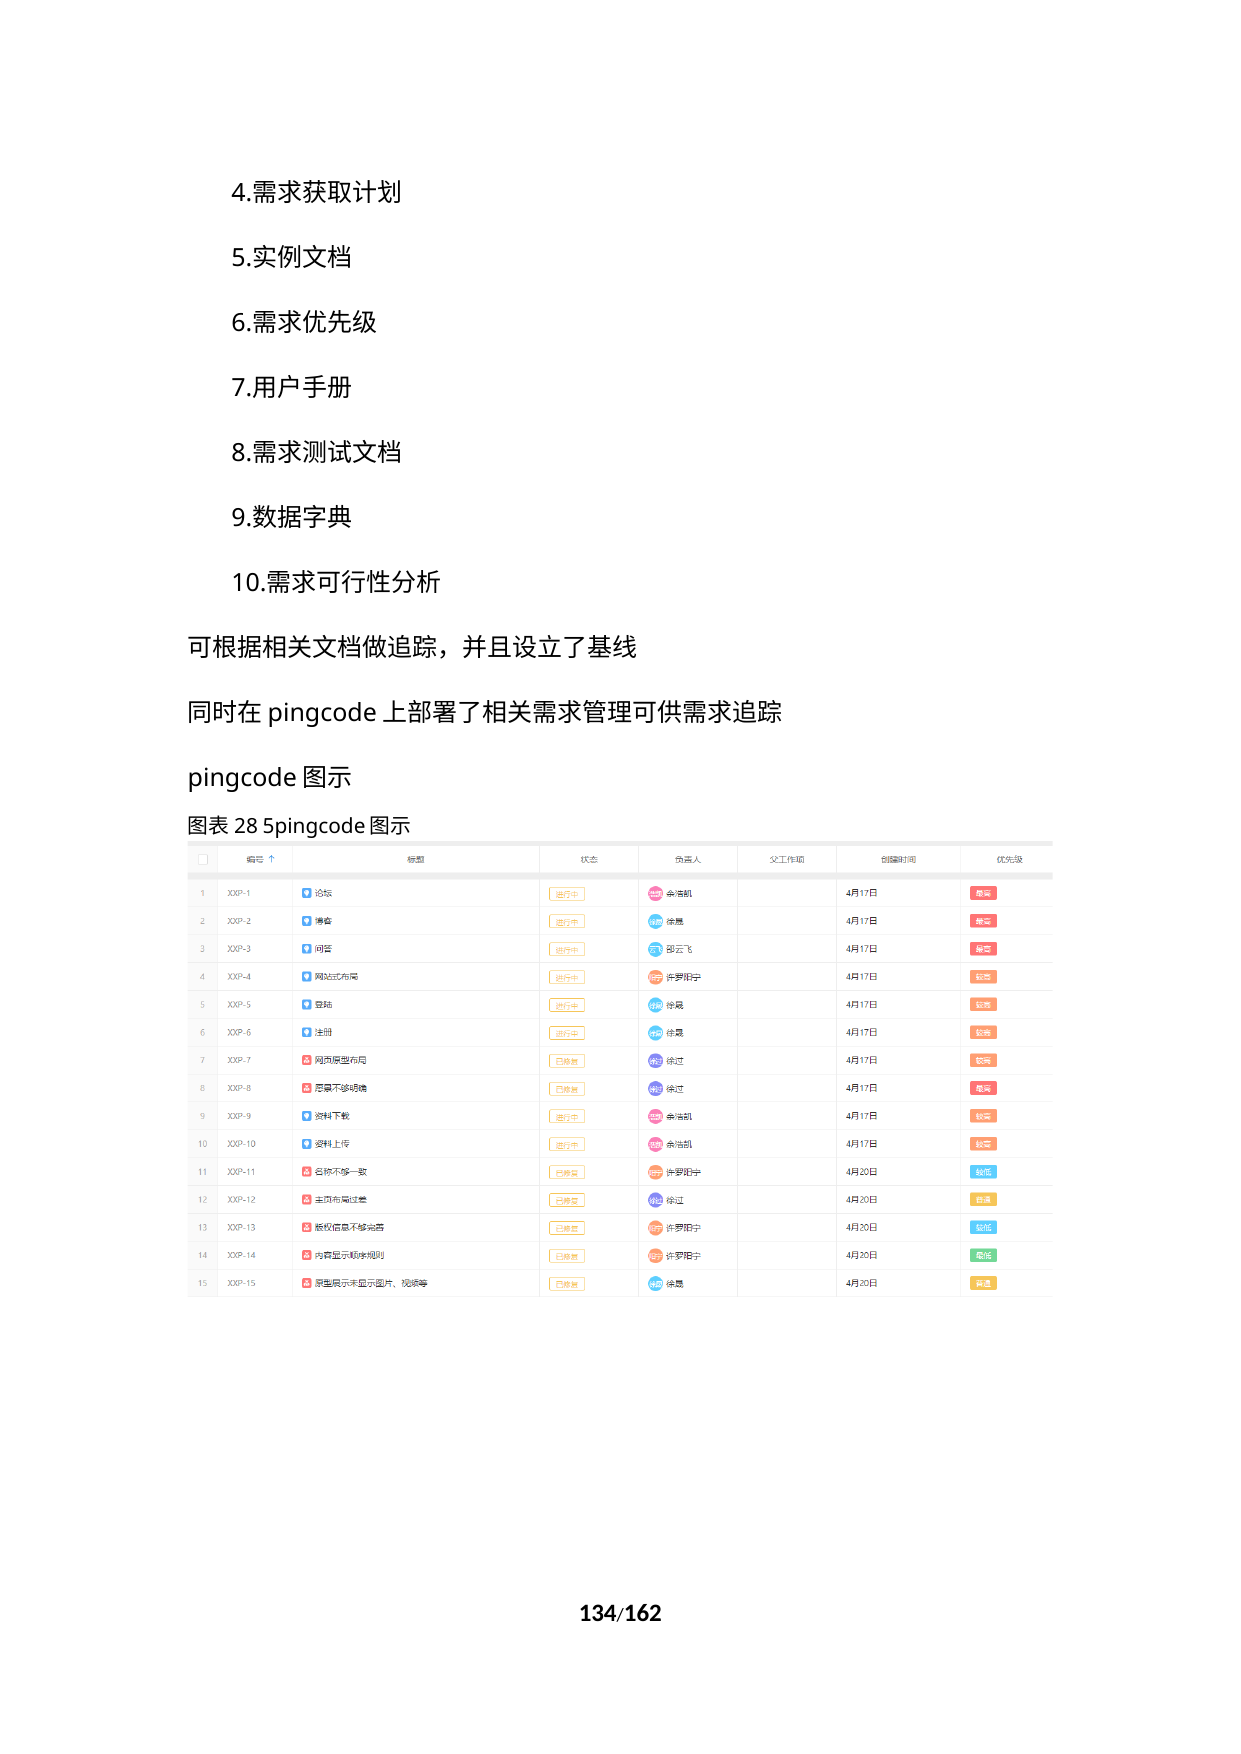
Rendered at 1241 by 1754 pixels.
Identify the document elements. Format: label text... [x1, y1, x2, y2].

text pingcode图示 [187, 743, 1053, 808]
text 8.需求测试文档 [187, 418, 1053, 483]
text 6.需求优先级 [187, 288, 1053, 353]
text 4.需求获取计划 [187, 158, 1053, 223]
text 同时在pingcode上部署了相关需求管理可供需求追踪 [187, 678, 1053, 743]
text 7.用户手册 [187, 353, 1053, 418]
text 可根据相关文档做追踪，并且设立了基线 [187, 613, 1053, 678]
text 5.实例文档 [187, 223, 1053, 288]
text 图表 28 5pingcode图示 [187, 808, 1053, 841]
text 10.需求可行性分析 [187, 548, 1053, 613]
text 9.数据字典 [187, 483, 1053, 548]
